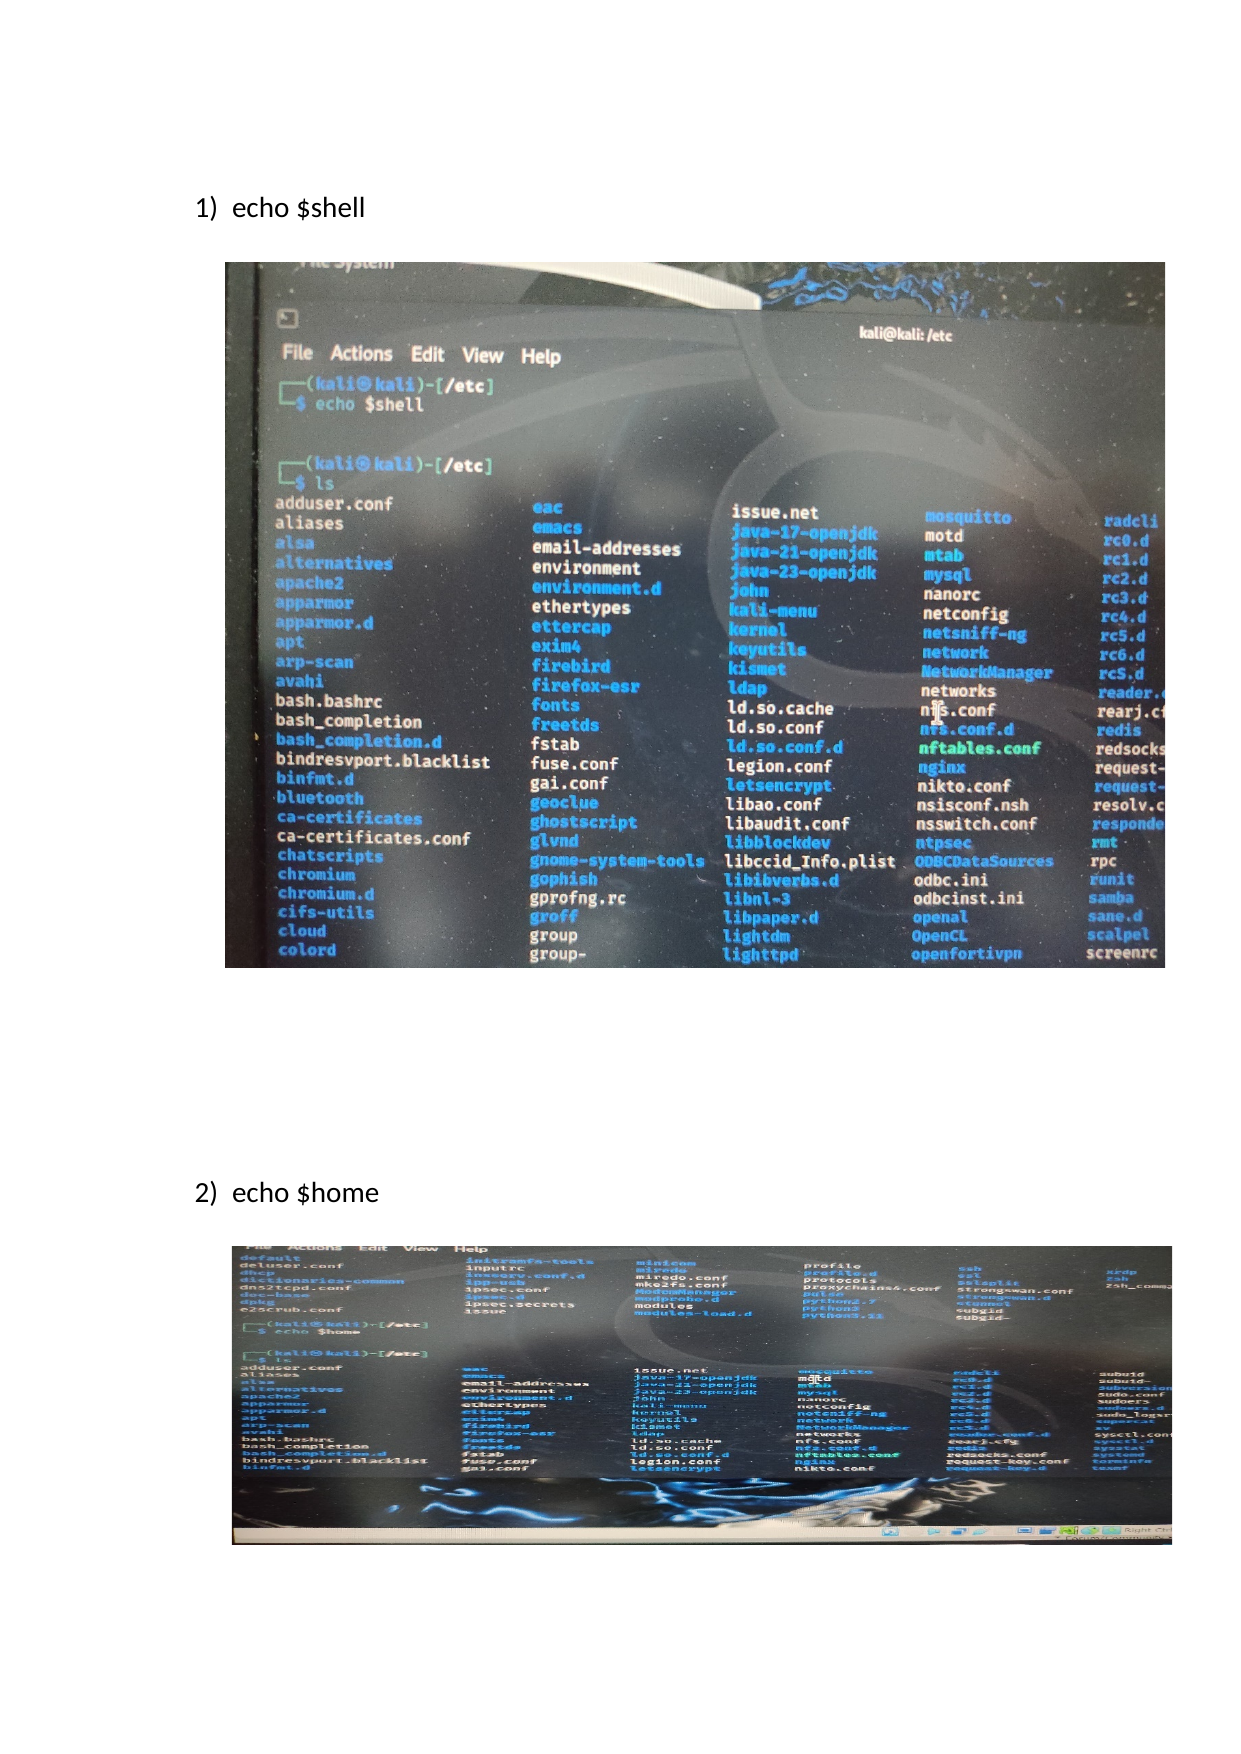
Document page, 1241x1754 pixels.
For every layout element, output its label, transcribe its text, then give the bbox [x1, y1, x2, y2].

picture [231, 1246, 1173, 1545]
picture [225, 262, 1166, 968]
list echo $home [194, 1172, 1090, 1209]
list echo $shell [194, 187, 1090, 225]
